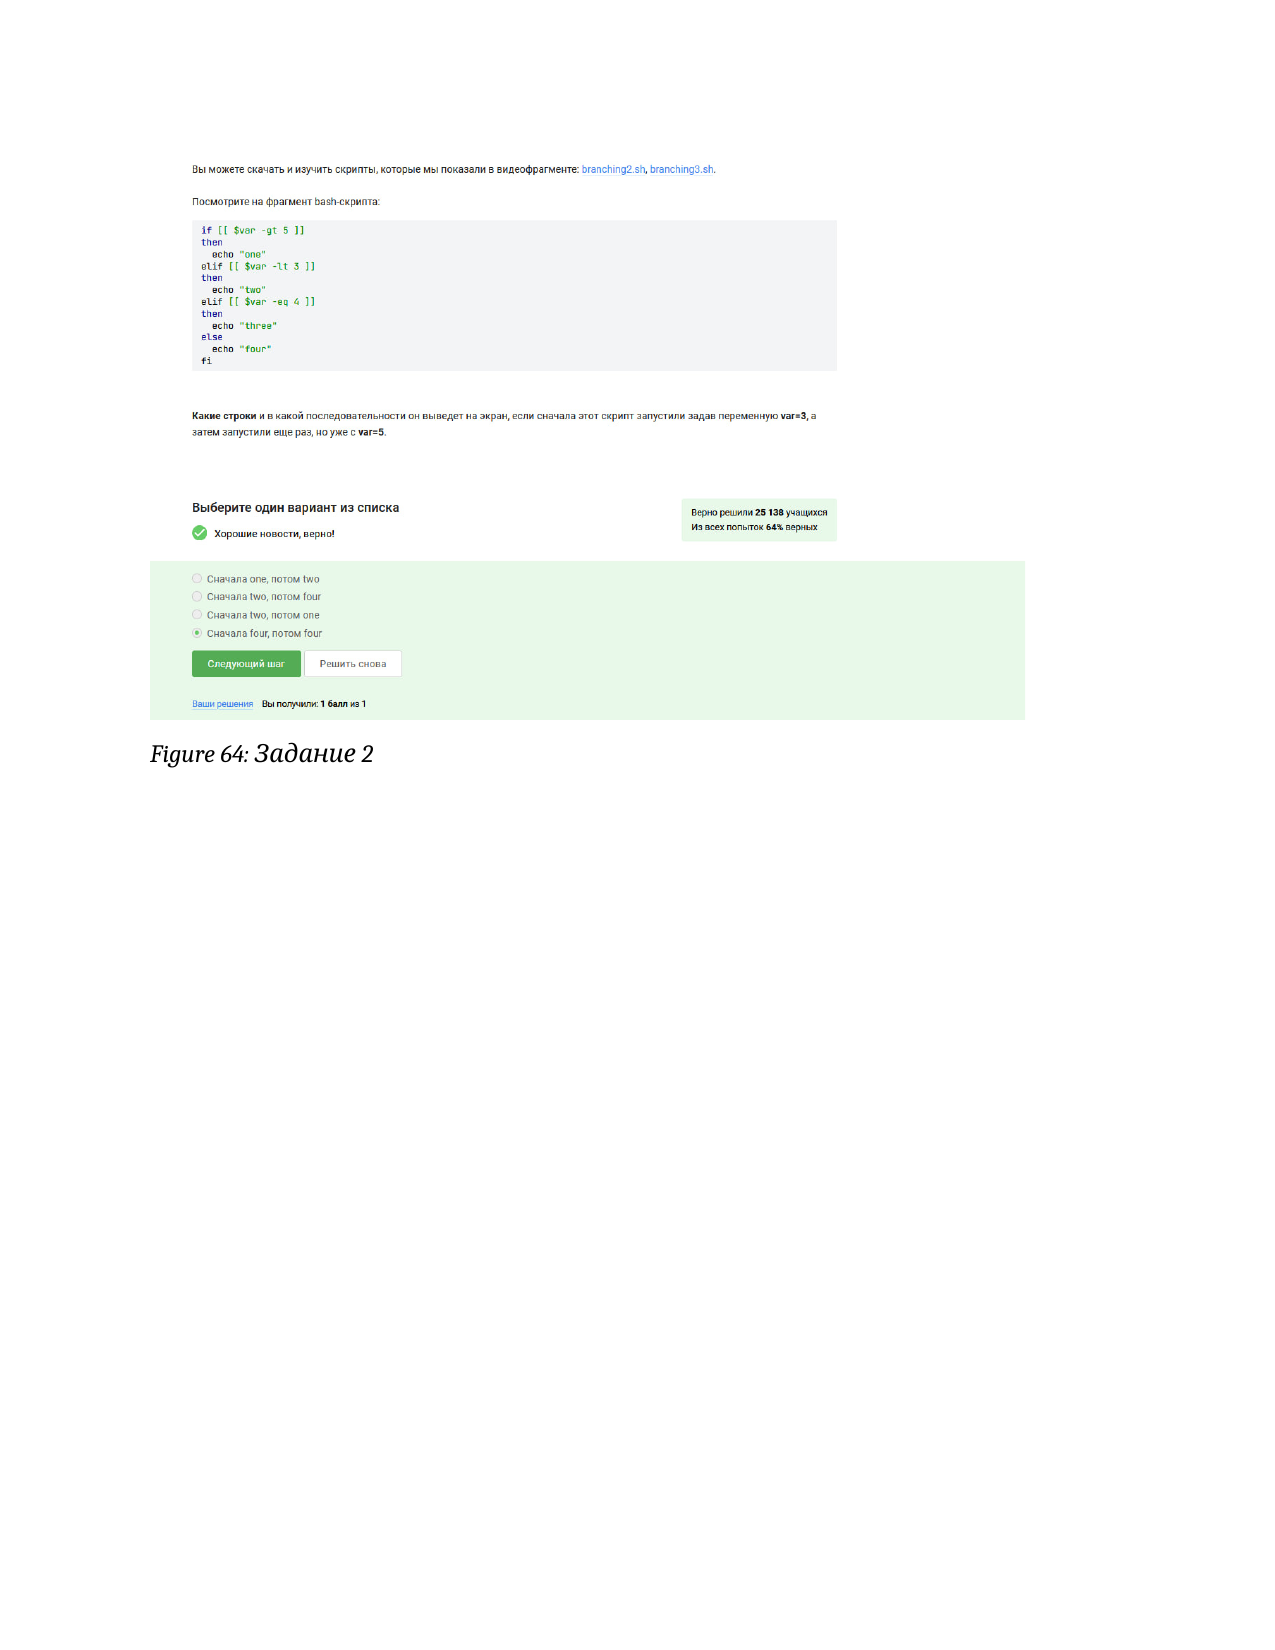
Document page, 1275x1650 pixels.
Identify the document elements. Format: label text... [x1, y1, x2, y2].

text Figure 64: Задание 2 [150, 740, 1125, 769]
picture [150, 150, 1025, 720]
